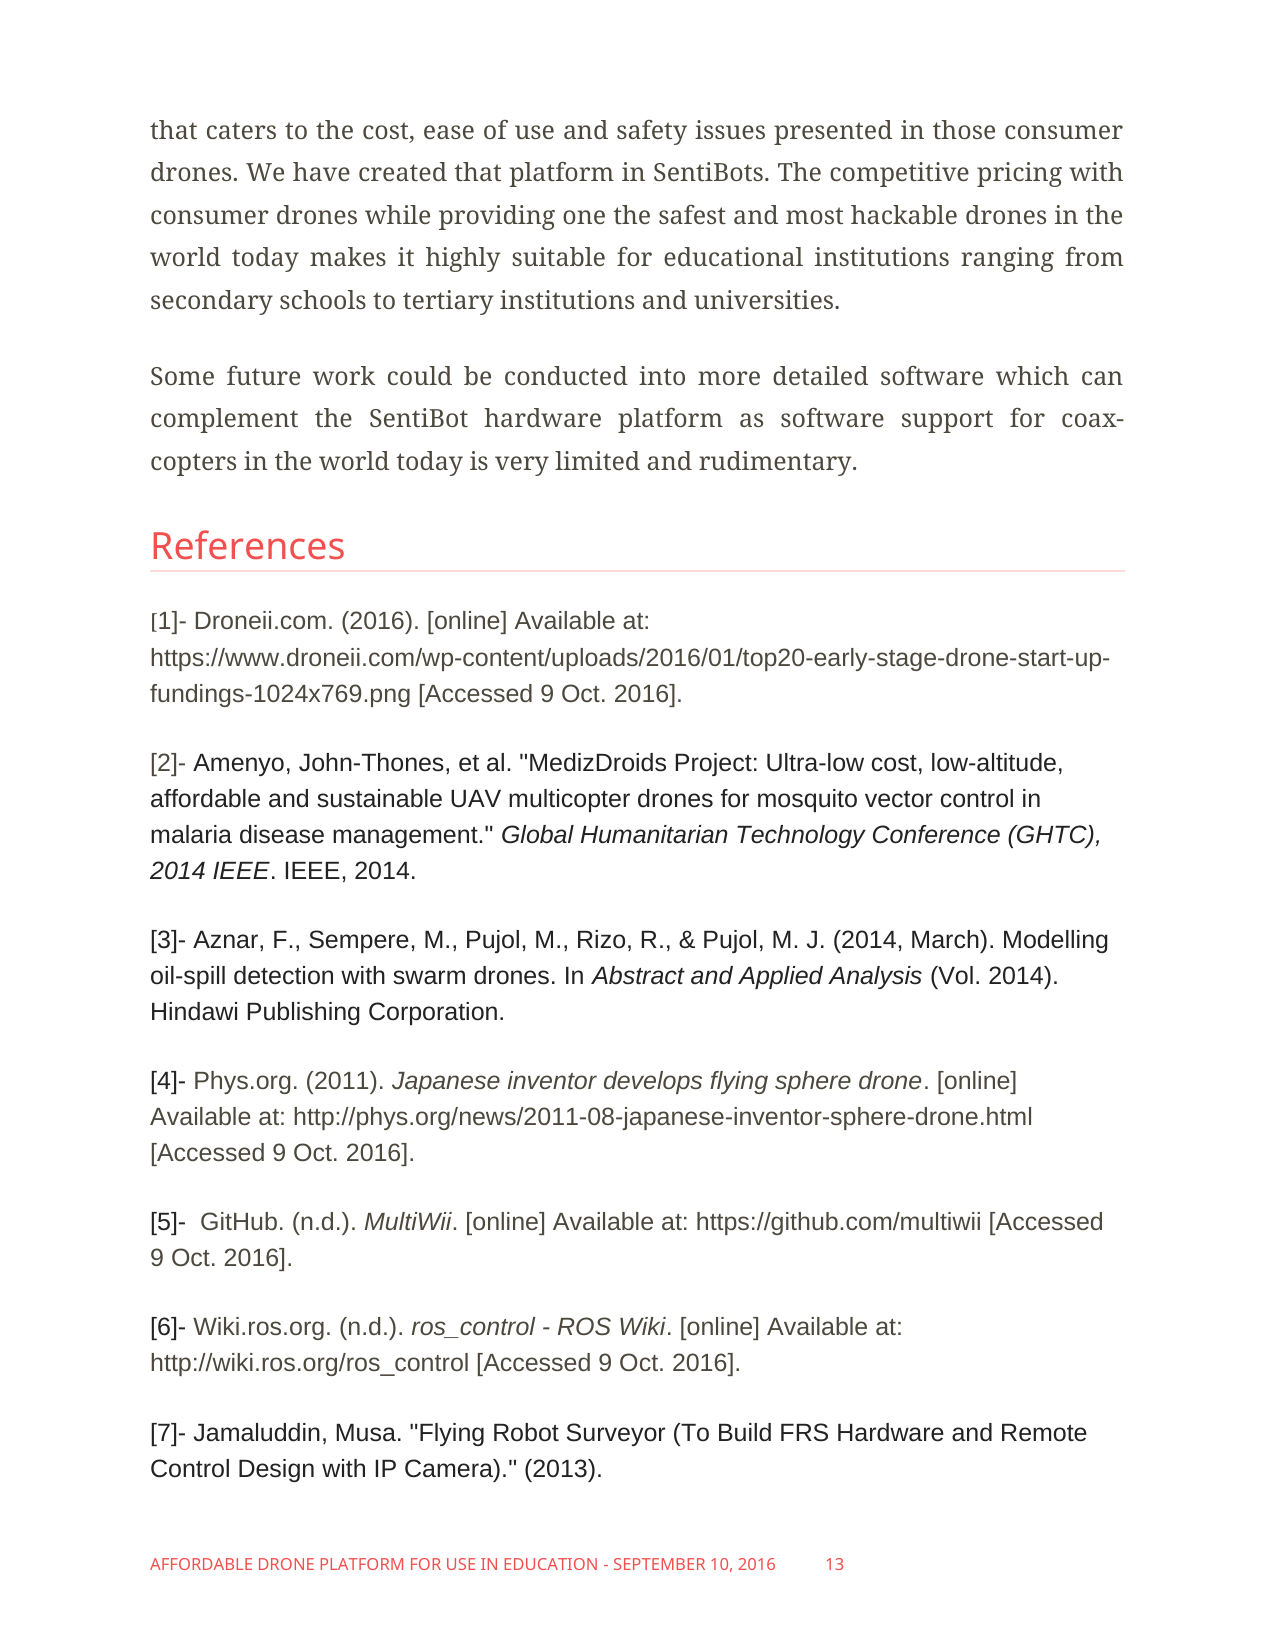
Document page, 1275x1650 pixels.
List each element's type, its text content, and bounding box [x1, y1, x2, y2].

text [3]- Aznar, F., Sempere, M., Pujol, M., Rizo, R., & Pujol, M. J. (2014, March). Modelling oil-spill detection with swarm drones. In Abstract and Applied Analysis (Vol. 2014). Hindawi Publishing Corporation. [150, 925, 1125, 1026]
text [4]- Phys.org. (2011). Japanese inventor develops flying sphere drone. [online] Available at: http://phys.org/news/2011-08-japanese-inventor-sphere-drone.html [Accessed 9 Oct. 2016]. [150, 1066, 1125, 1167]
subtitle References [150, 519, 1125, 570]
text [7]- Jamaluddin, Musa. "Flying Robot Surveyor (To Build FRS Hardware and Remote Control Design with IP Camera)." (2013). [150, 1418, 1125, 1482]
text [5]- GitHub. (n.d.). MultiWii. [online] Available at: https://github.com/multiwii [Accessed 9 Oct. 2016]. [150, 1207, 1125, 1272]
text [2]- Amenyo, John-Thones, et al. "MedizDroids Project: Ultra-low cost, low-altitude, affordable and sustainable UAV multicopter drones for mosquito vector control in malaria disease management." Global Humanitarian Technology Conference (GHTC), 2014 IEEE. IEEE, 2014. [150, 748, 1125, 884]
text [1]- Droneii.com. (2016). [online] Available at: https://www.droneii.com/wp-content/uploads/2016/01/top20-early-stage-drone-start-up-fundings-1024x769.png [Accessed 9 Oct. 2016]. [150, 606, 1125, 707]
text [150, 112, 1125, 317]
text Some future work could be conducted into more detailed software which can complement the SentiBot hardware platform as software support for coax-copters in the world today is very limited and rudimentary. [150, 358, 1125, 477]
text [6]- Wiki.ros.org. (n.d.). ros_control - ROS Wiki. [online] Available at: http://wiki.ros.org/ros_control [Accessed 9 Oct. 2016]. [150, 1312, 1125, 1377]
